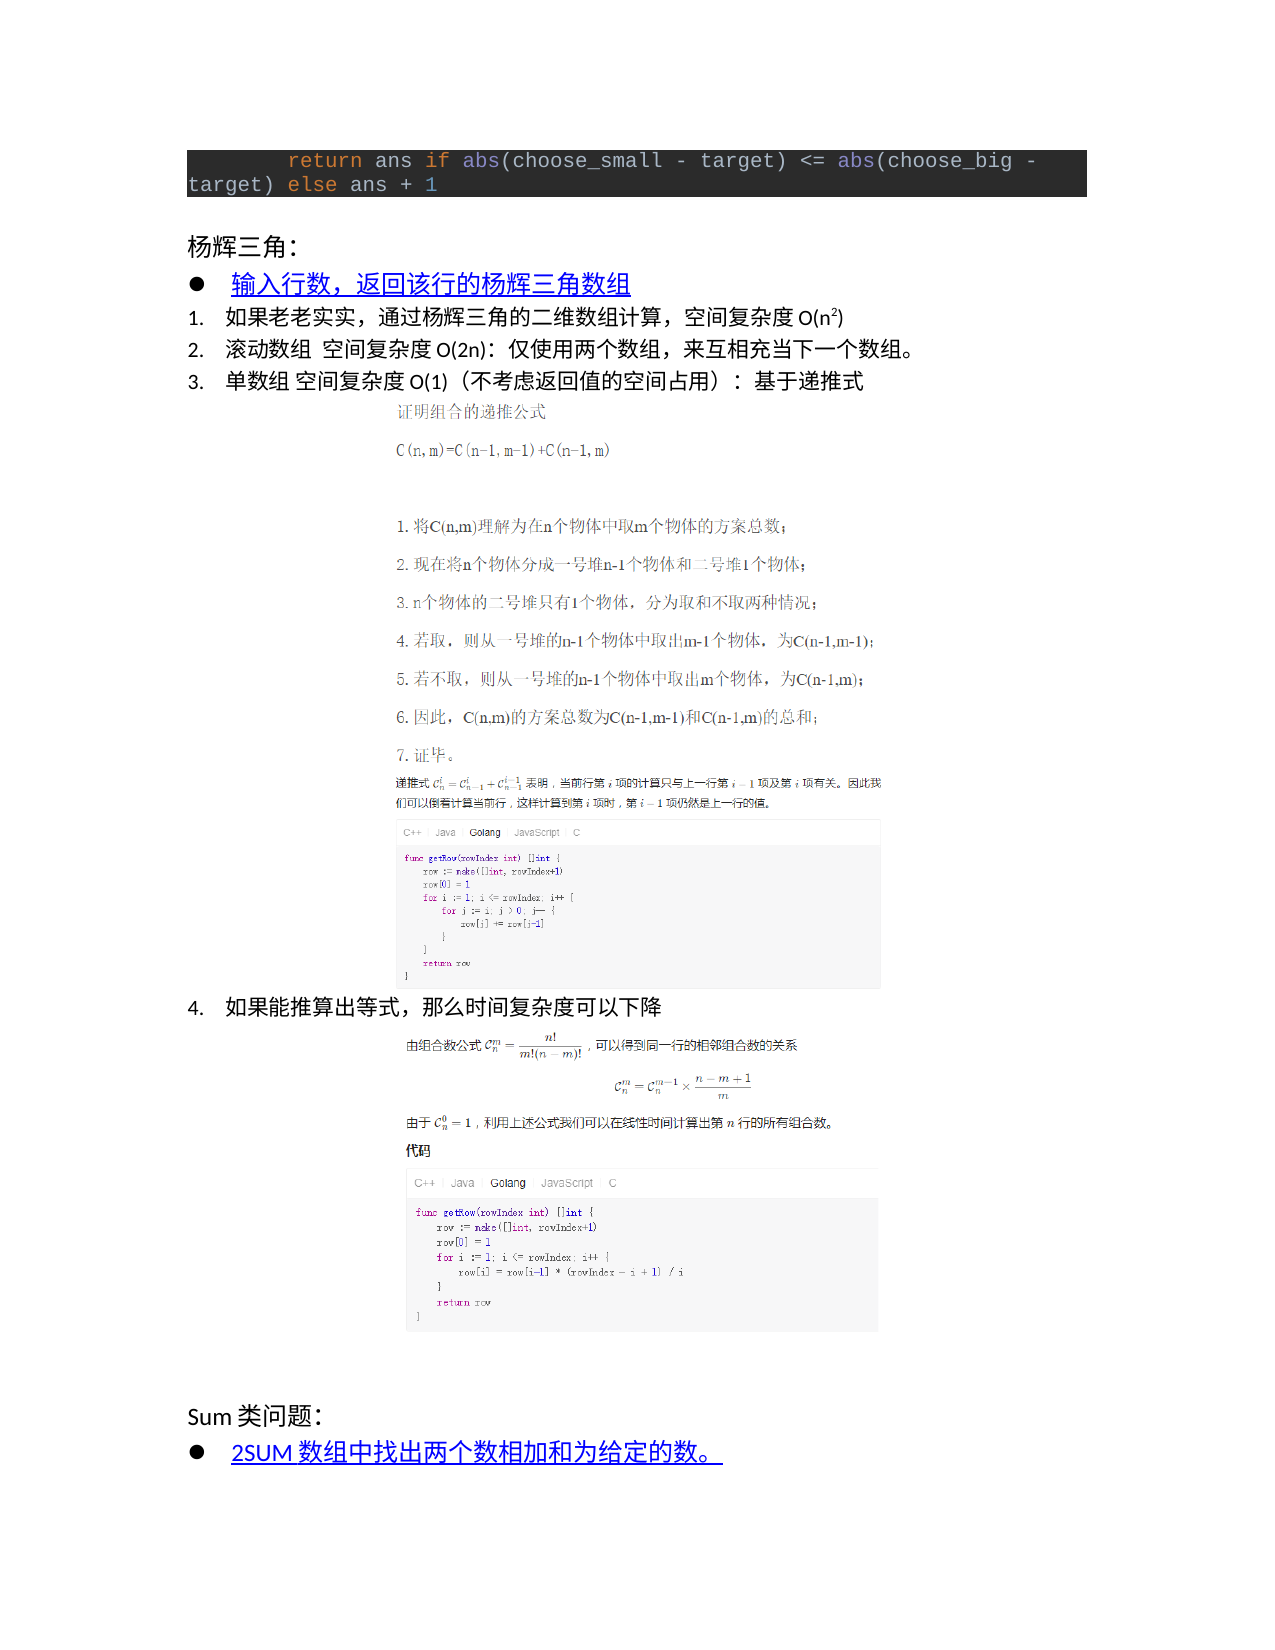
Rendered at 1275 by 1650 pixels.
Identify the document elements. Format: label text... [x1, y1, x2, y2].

list 如果能推算出等式，那么时间复杂度可以下降 [187, 990, 1087, 1021]
text 杨辉三角： [187, 228, 1087, 264]
list 如果老老实实，通过杨辉三角的二维数组计算，空间复杂度O(n2) [187, 300, 1087, 332]
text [187, 150, 1087, 197]
list 2SUM数组中找出两个数相加和为给定的数。 [187, 1432, 1087, 1468]
list 滚动数组 空间复杂度O(2n)：仅使用两个数组，来互相充当下一个数组。 [187, 332, 1087, 364]
list 输入行数，返回该行的杨辉三角数组 [187, 264, 1087, 300]
picture [396, 1021, 879, 1335]
picture [388, 395, 887, 990]
text Sum类问题： [187, 1396, 1087, 1432]
list 单数组 空间复杂度O(1)（不考虑返回值的空间占用）：基于递推式 [187, 364, 1087, 395]
